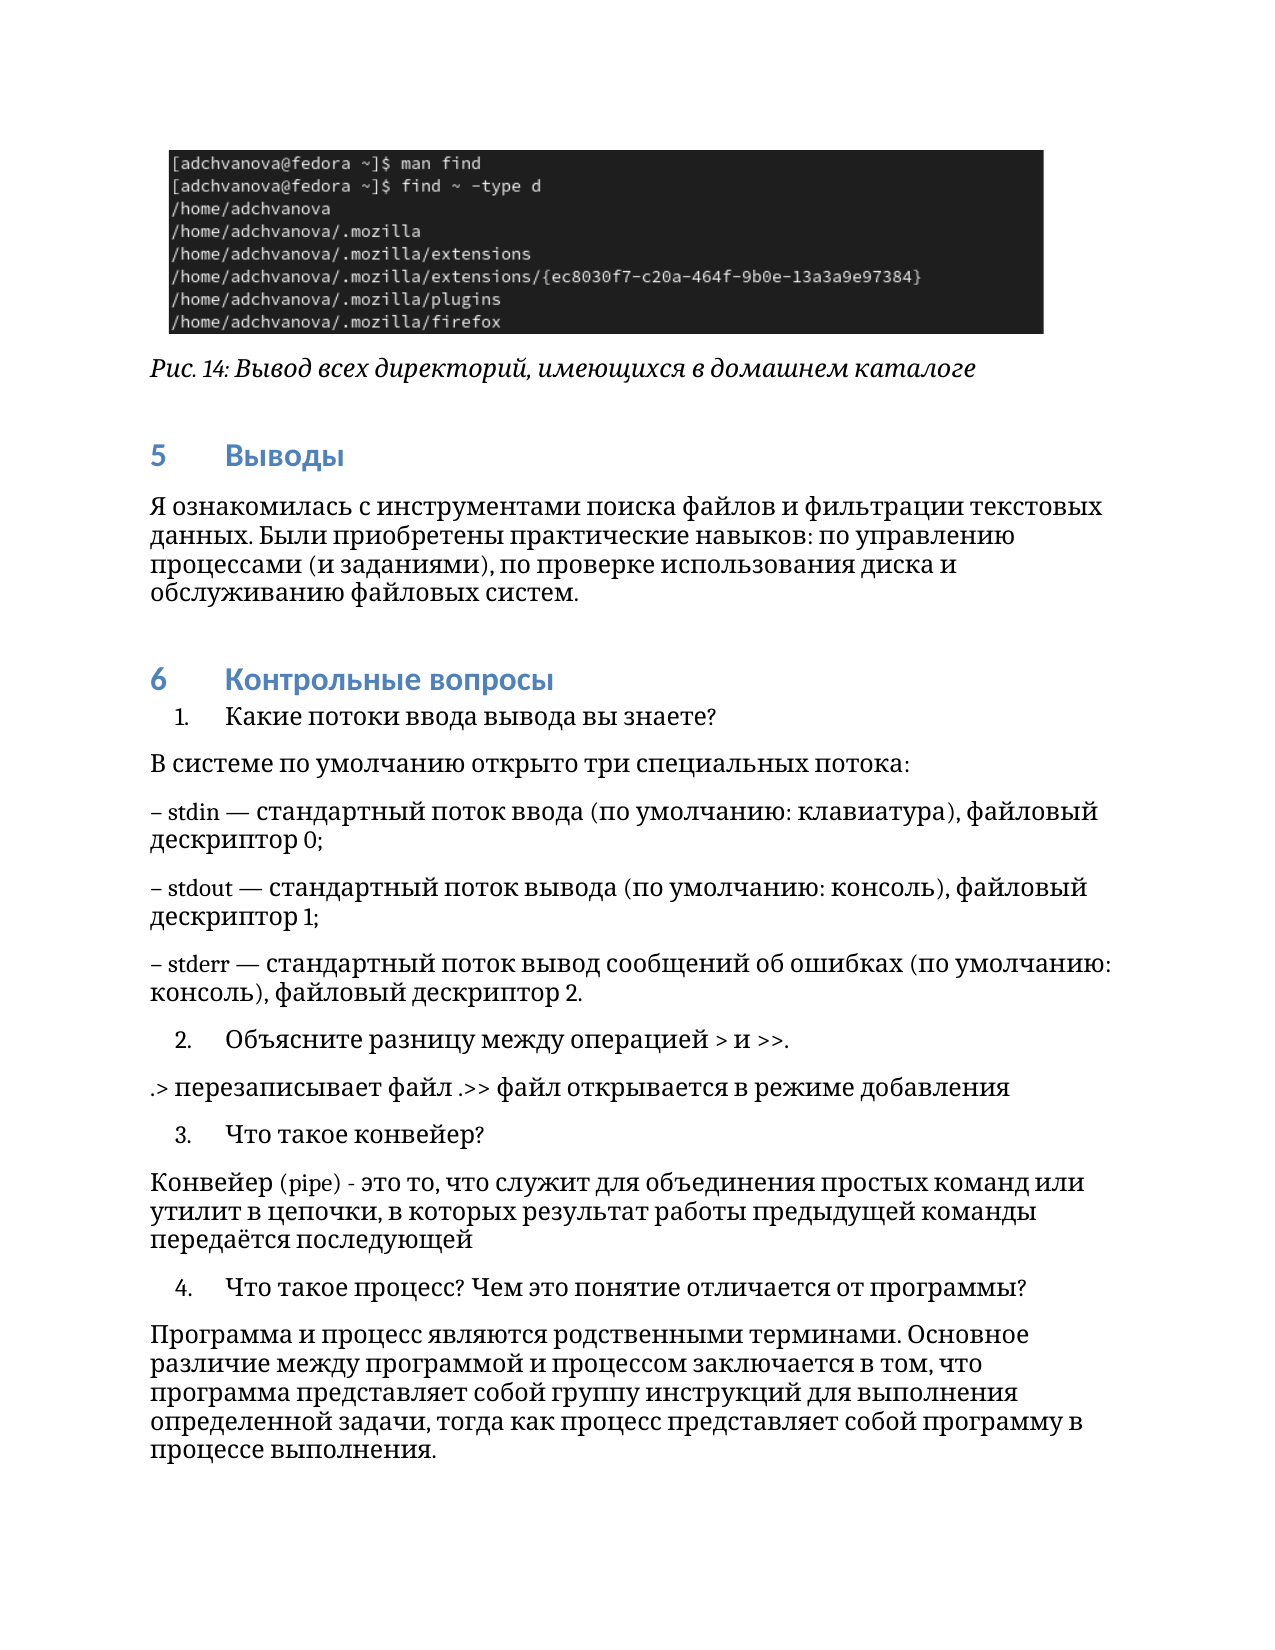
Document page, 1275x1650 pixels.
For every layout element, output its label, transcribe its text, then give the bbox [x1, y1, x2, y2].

text Я ознакомилась с инструментами поиска файлов и фильтрации текстовых данных. Были приобретены практические навыков: по управлению процессами (и заданиями), по проверке использования диска и обслуживанию файловых систем. [150, 493, 1125, 608]
text Конвейер (pipe) - это то, что служит для объединения простых команд или утилит в цепочки, в которых результат работы предыдущей команды передаётся последующей [150, 1169, 1125, 1255]
subtitle 6 Контрольные вопросы [150, 658, 1125, 699]
list Что такое процесс? Чем это понятие отличается от программы? [175, 1274, 1125, 1303]
text – stderr — стандартный поток вывод сообщений об ошибках (по умолчанию: консоль), файловый дескриптор 2. [150, 950, 1125, 1008]
text В системе по умолчанию открыто три специальных потока: [150, 750, 1125, 779]
picture [168, 150, 1044, 334]
list Объясните разницу между операцией > и >>. [175, 1026, 1125, 1055]
text – stdout — стандартный поток вывода (по умолчанию: консоль), файловый дескриптор 1; [150, 874, 1125, 931]
subtitle 5 Выводы [150, 434, 1125, 474]
text – stdin — стандартный поток ввода (по умолчанию: клавиатура), файловый дескриптор 0; [150, 798, 1125, 855]
list Какие потоки ввода вывода вы знаете? [175, 703, 1125, 731]
text .> перезаписывает файл .>> файл открывается в режиме добавления [150, 1074, 1125, 1103]
text Рис. 14: Вывод всех директорий, имеющихся в домашнем каталоге [150, 355, 1125, 384]
list Что такое конвейер? [175, 1121, 1125, 1150]
text Программа и процесс являются родственными терминами. Основное различие между программой и процессом заключается в том, что программа представляет собой группу инструкций для выполнения определенной задачи, тогда как процесс представляет собой программу в процессе выполнения. [150, 1321, 1125, 1465]
